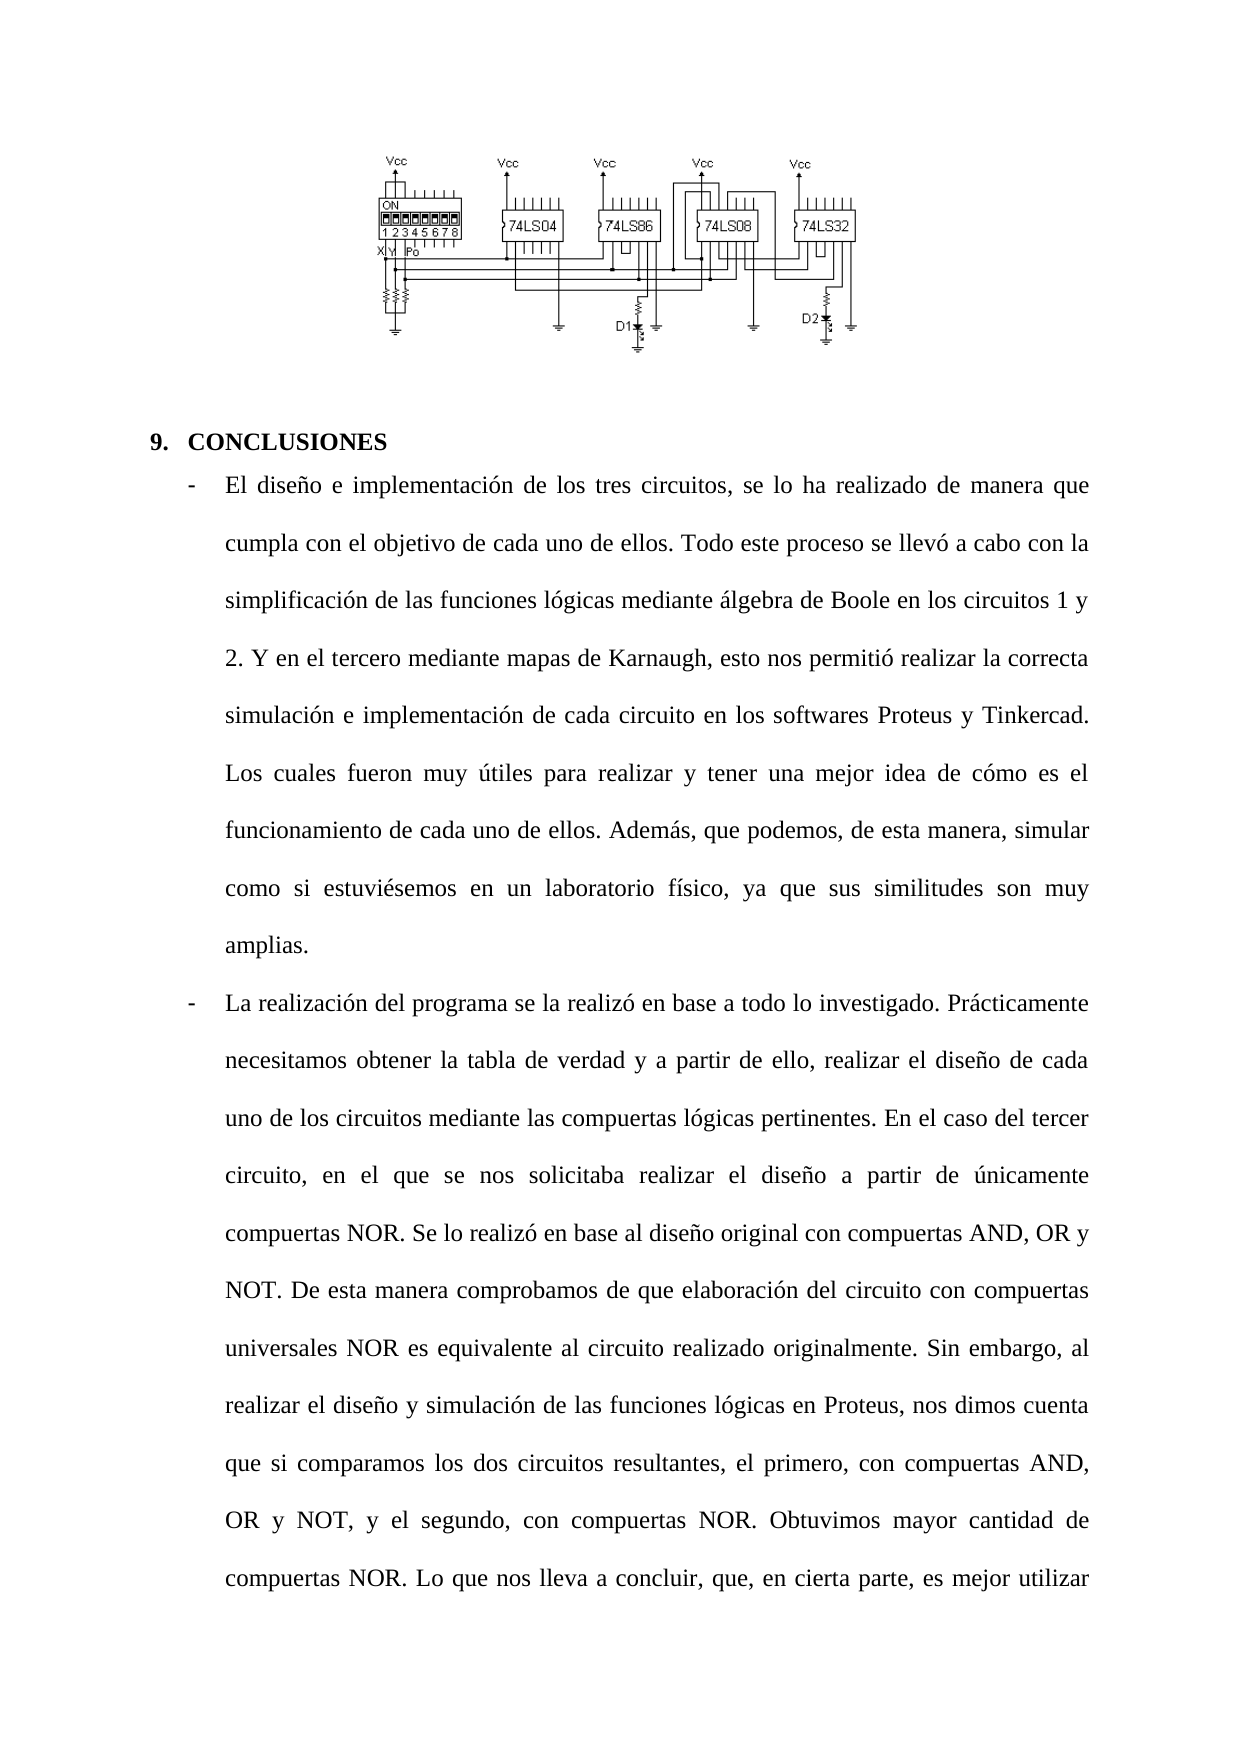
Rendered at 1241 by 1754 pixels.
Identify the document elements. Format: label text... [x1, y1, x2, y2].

picture [370, 150, 870, 359]
list CONCLUSIONES [150, 427, 1090, 456]
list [187, 988, 1090, 1592]
list El diseño e implementación de los tres circuitos, se lo ha realizado de manera que cumpla con el objetivo de cada uno de ellos. Todo este proceso se llevó a cabo con la simplificación de las funciones lógicas mediante álgebra de Boole en los circuitos 1 y 2. Y en el tercero mediante mapas de Karnaugh, esto nos permitió realizar la correcta simulación e implementación de cada circuito en los softwares Proteus y Tinkercad. Los cuales fueron muy útiles para realizar y tener una mejor idea de cómo es el funcionamiento de cada uno de ellos. Además, que podemos, de esta manera, simular como si estuviésemos en un laboratorio físico, ya que sus similitudes son muy amplias. [187, 470, 1090, 959]
